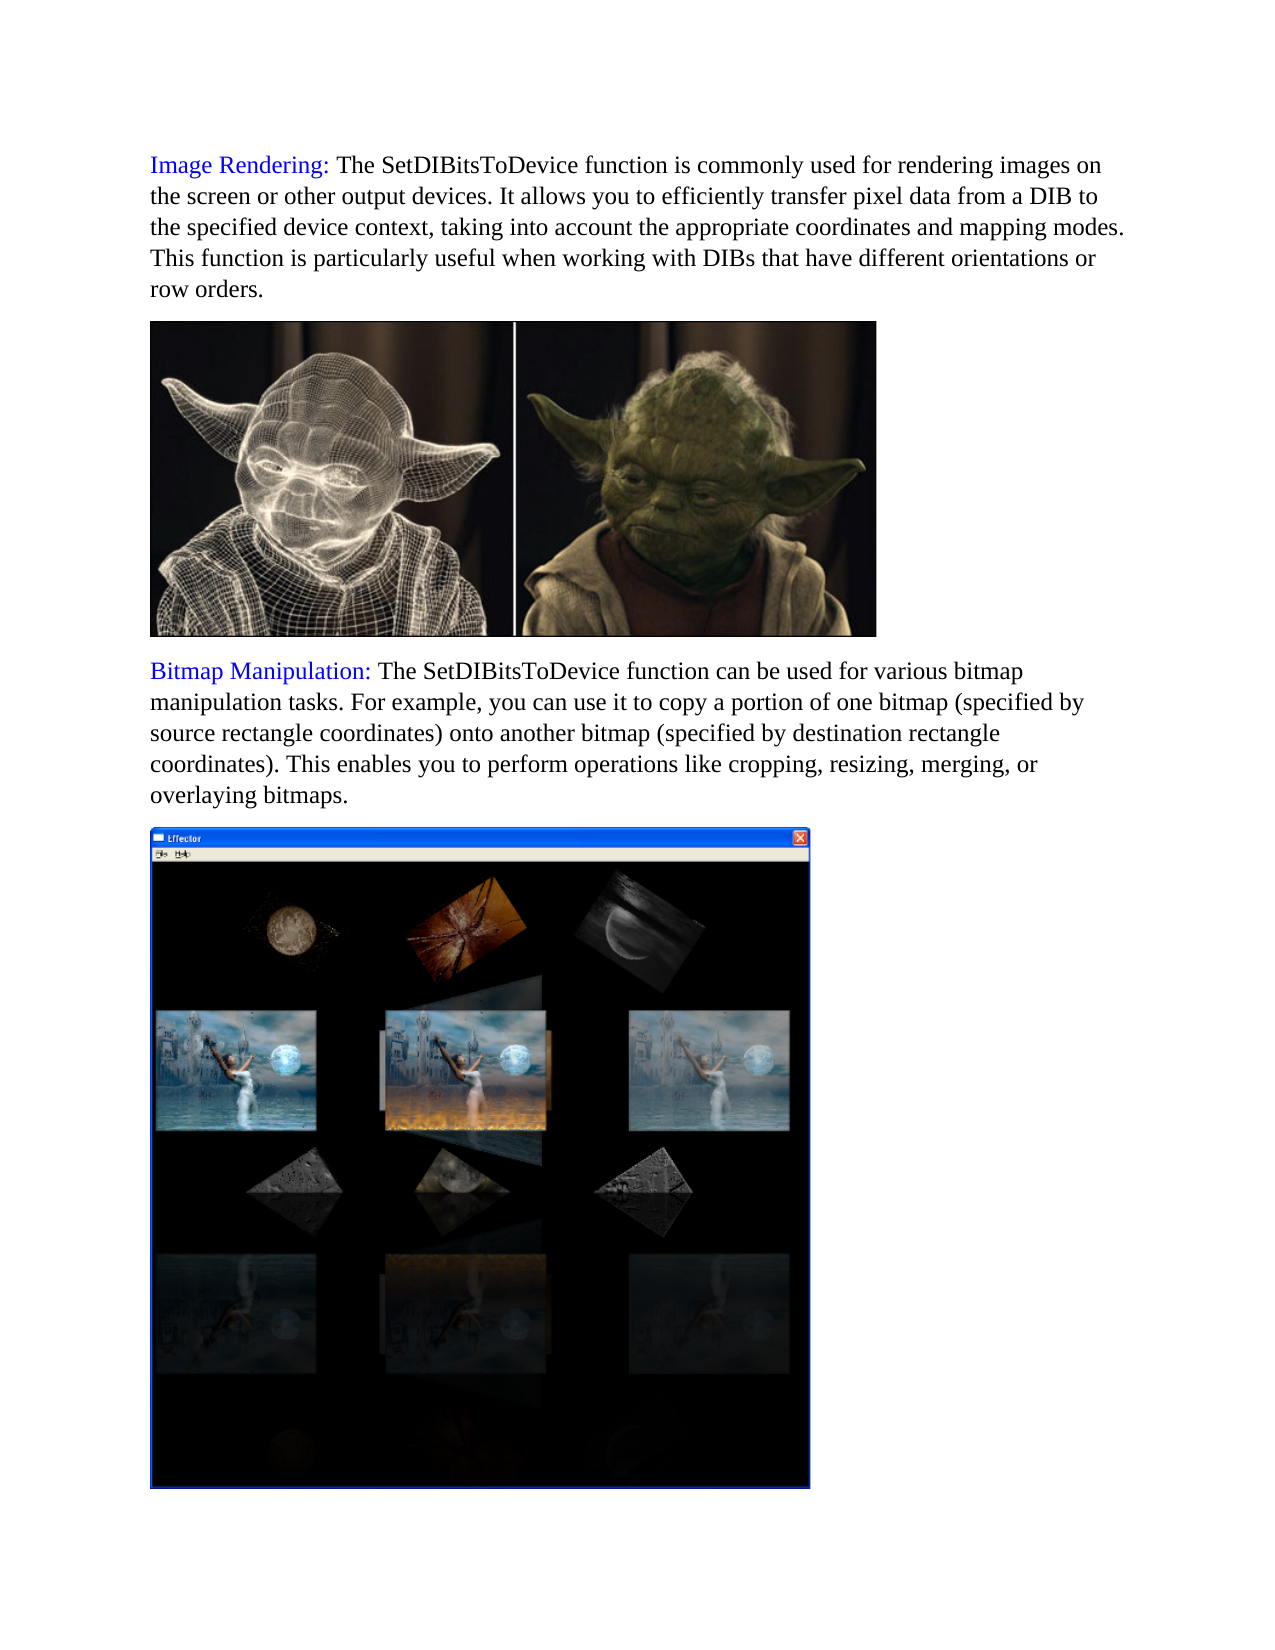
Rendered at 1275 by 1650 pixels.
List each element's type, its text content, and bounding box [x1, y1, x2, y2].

picture [150, 827, 811, 1489]
picture [150, 321, 877, 637]
text Image Rendering: The SetDIBitsToDevice function is commonly used for rendering images on the screen or other output devices. It allows you to efficiently transfer pixel data from a DIB to the specified device context, taking into account the appropriate coordinates and mapping modes. This function is particularly useful when working with DIBs that have different orientations or row orders. [150, 150, 1125, 303]
text Bitmap Manipulation: The SetDIBitsToDevice function can be used for various bitmap manipulation tasks. For example, you can use it to copy a portion of one bitmap (specified by source rectangle coordinates) onto another bitmap (specified by destination rectangle coordinates). This enables you to perform operations like cropping, resizing, merging, or overlaying bitmaps. [150, 656, 1125, 809]
